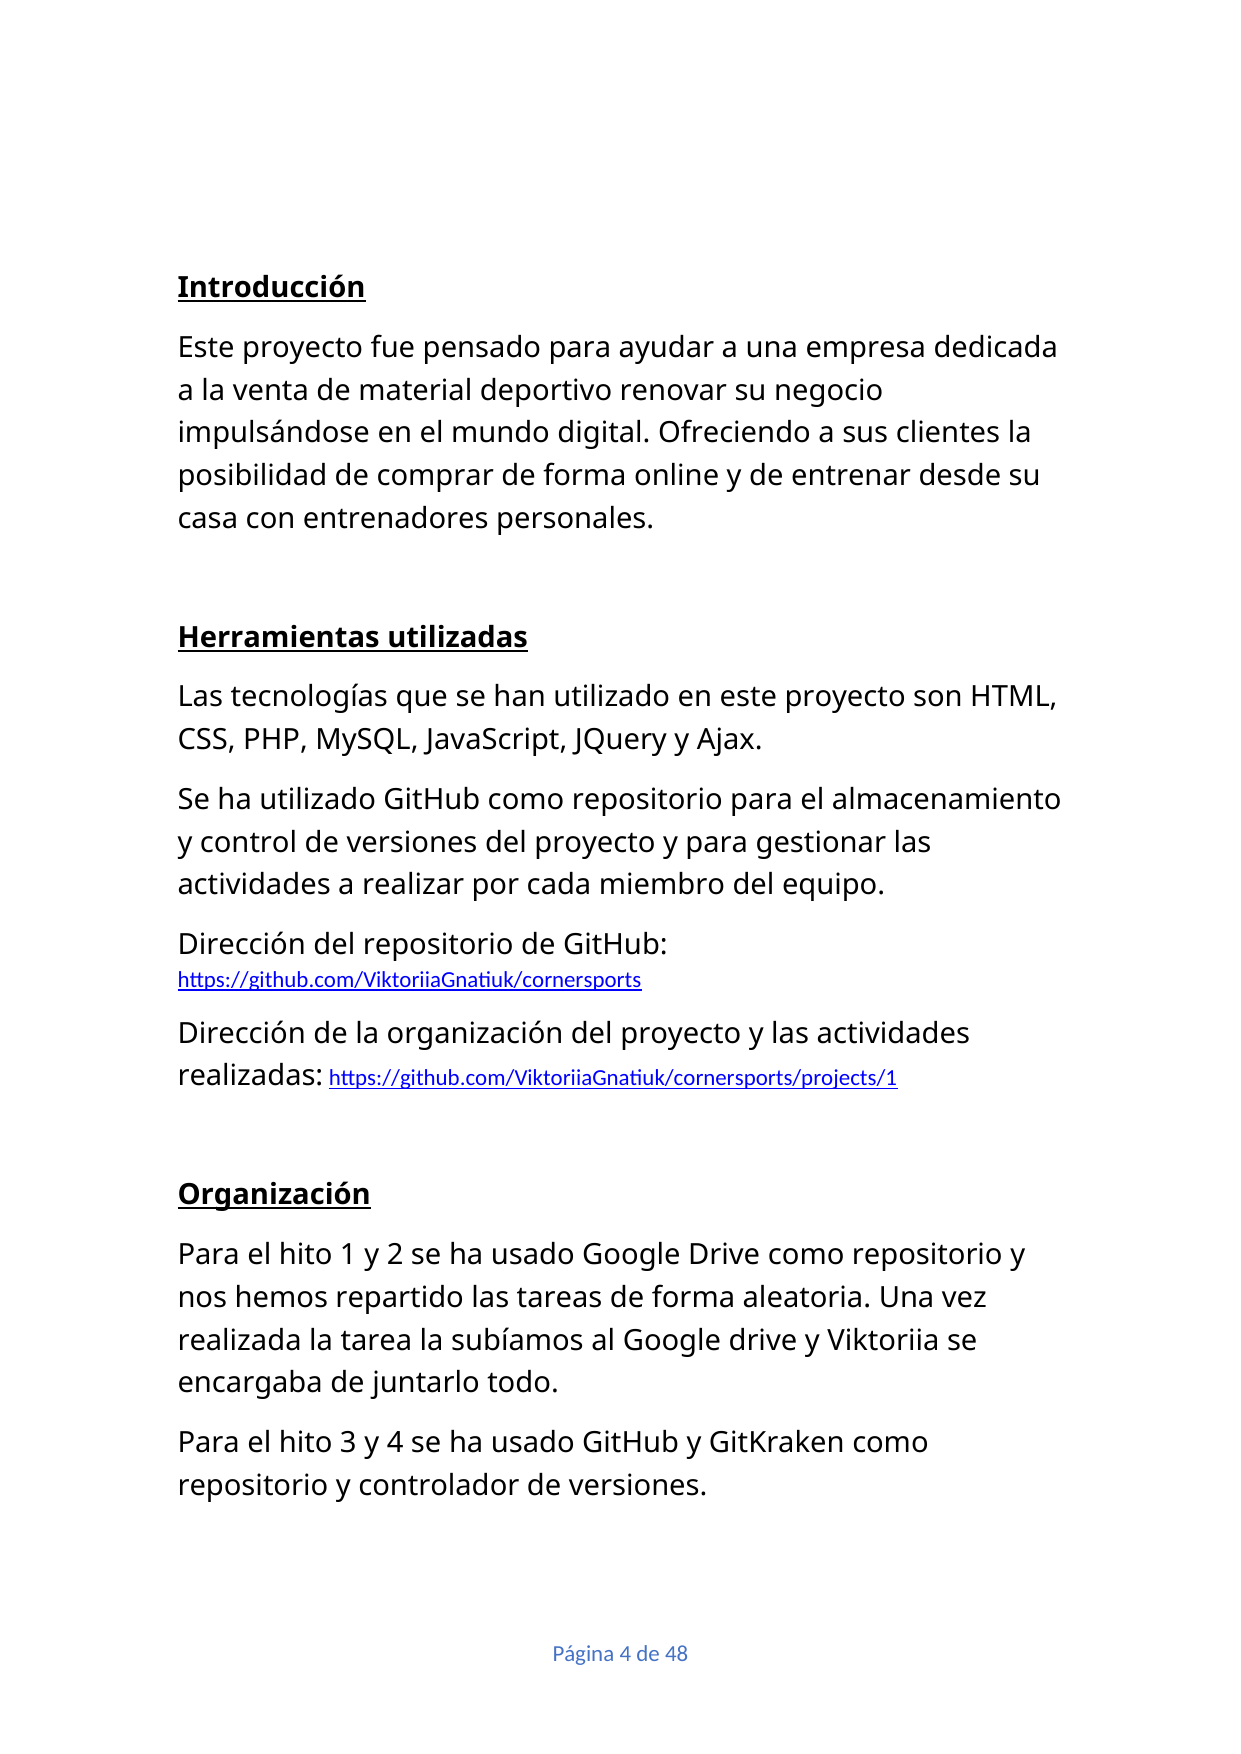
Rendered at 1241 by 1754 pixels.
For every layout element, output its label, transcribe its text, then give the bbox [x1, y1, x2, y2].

text Este proyecto fue pensado para ayudar a una empresa dedicada a la venta de material deportivo renovar su negocio impulsándose en el mundo digital. Ofreciendo a sus clientes la posibilidad de comprar de forma online y de entrenar desde su casa con entrenadores personales. [177, 326, 1063, 537]
text Para el hito 3 y 4 se ha usado GitHub y GitKraken como repositorio y controlador de versiones. [177, 1421, 1063, 1503]
text Introducción [177, 267, 1063, 306]
text Dirección del repositorio de GitHub: https://github.com/ViktoriiaGnatiuk/cornersports [177, 923, 1063, 993]
text Organización [177, 1174, 1063, 1213]
text Dirección de la organización del proyecto y las actividades realizadas: https://github.com/ViktoriiaGnatiuk/cornersports/projects/1 [177, 1012, 1063, 1094]
text Las tecnologías que se han utilizado en este proyecto son HTML, CSS, PHP, MySQL, JavaScript, JQuery y Ajax. [177, 676, 1063, 758]
text Herramientas utilizadas [177, 616, 1063, 656]
text Para el hito 1 y 2 se ha usado Google Drive como repositorio y nos hemos repartido las tareas de forma aleatoria. Una vez realizada la tarea la subíamos al Google drive y Viktoriia se encargaba de juntarlo todo. [177, 1233, 1063, 1401]
text Se ha utilizado GitHub como repositorio para el almacenamiento y control de versiones del proyecto y para gestionar las actividades a realizar por cada miembro del equipo. [177, 778, 1063, 903]
